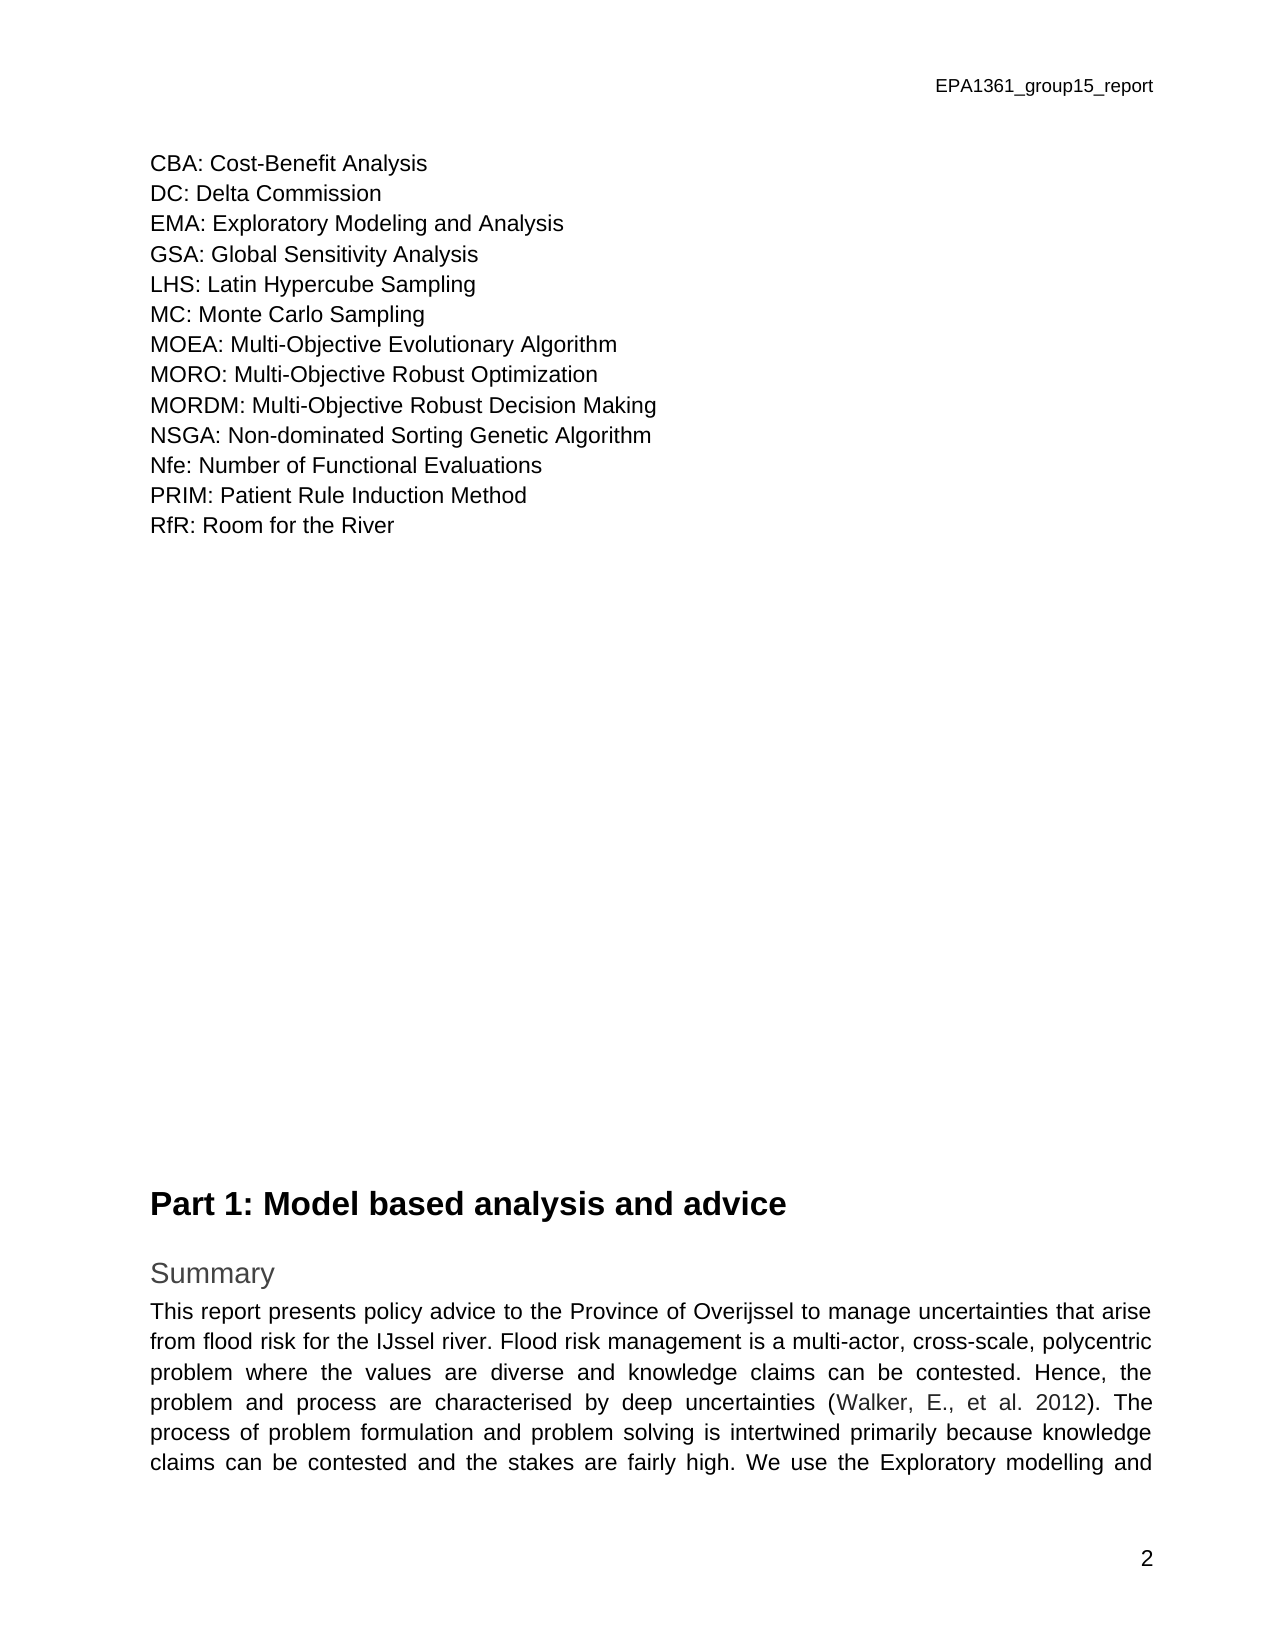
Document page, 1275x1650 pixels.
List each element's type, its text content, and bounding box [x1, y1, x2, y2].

text MC: Monte Carlo Sampling [150, 301, 1153, 327]
text LHS: Latin Hypercube Sampling [150, 271, 1153, 297]
text RfR: Room for the River [150, 512, 1153, 539]
text DC: Delta Commission [150, 180, 1153, 207]
text CBA: Cost-Benefit Analysis [150, 150, 1153, 176]
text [150, 1298, 1153, 1475]
subtitle Part 1: Model based analysis and advice [150, 1184, 1153, 1223]
text NSGA: Non-dominated Sorting Genetic Algorithm [150, 422, 1153, 448]
text MORO: Multi-Objective Robust Optimization [150, 361, 1153, 388]
text Nfe: Number of Functional Evaluations [150, 452, 1153, 478]
text EMA: Exploratory Modeling and Analysis [150, 210, 1153, 237]
text MORDM: Multi-Objective Robust Decision Making [150, 392, 1153, 418]
text PRIM: Patient Rule Induction Method [150, 482, 1153, 509]
text MOEA: Multi-Objective Evolutionary Algorithm [150, 331, 1153, 358]
text GSA: Global Sensitivity Analysis [150, 241, 1153, 267]
subtitle Summary [150, 1256, 1153, 1290]
